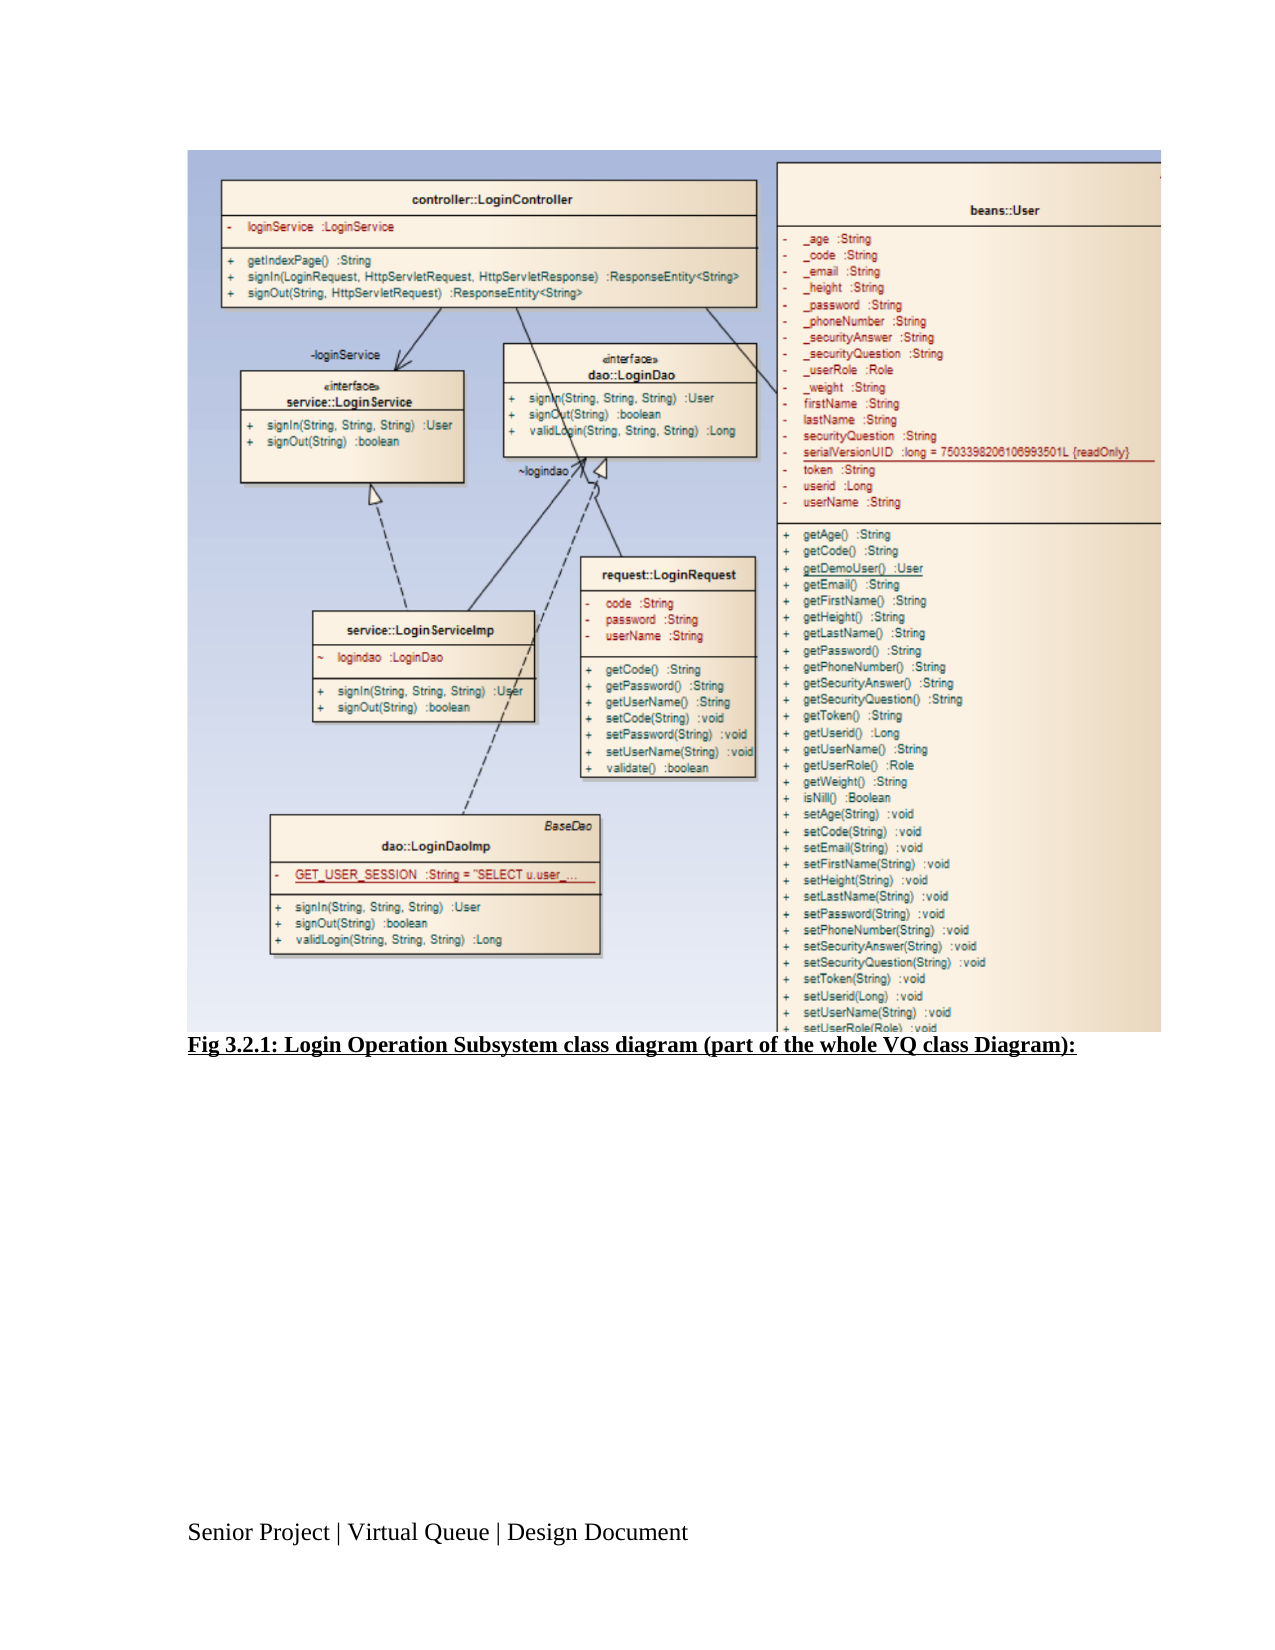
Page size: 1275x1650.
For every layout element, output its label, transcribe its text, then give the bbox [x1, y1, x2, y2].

picture [187, 150, 1162, 1032]
text Fig 3.2.1: Login Operation Subsystem class diagram (part of the whole VQ class Diagram): [187, 1032, 1087, 1058]
